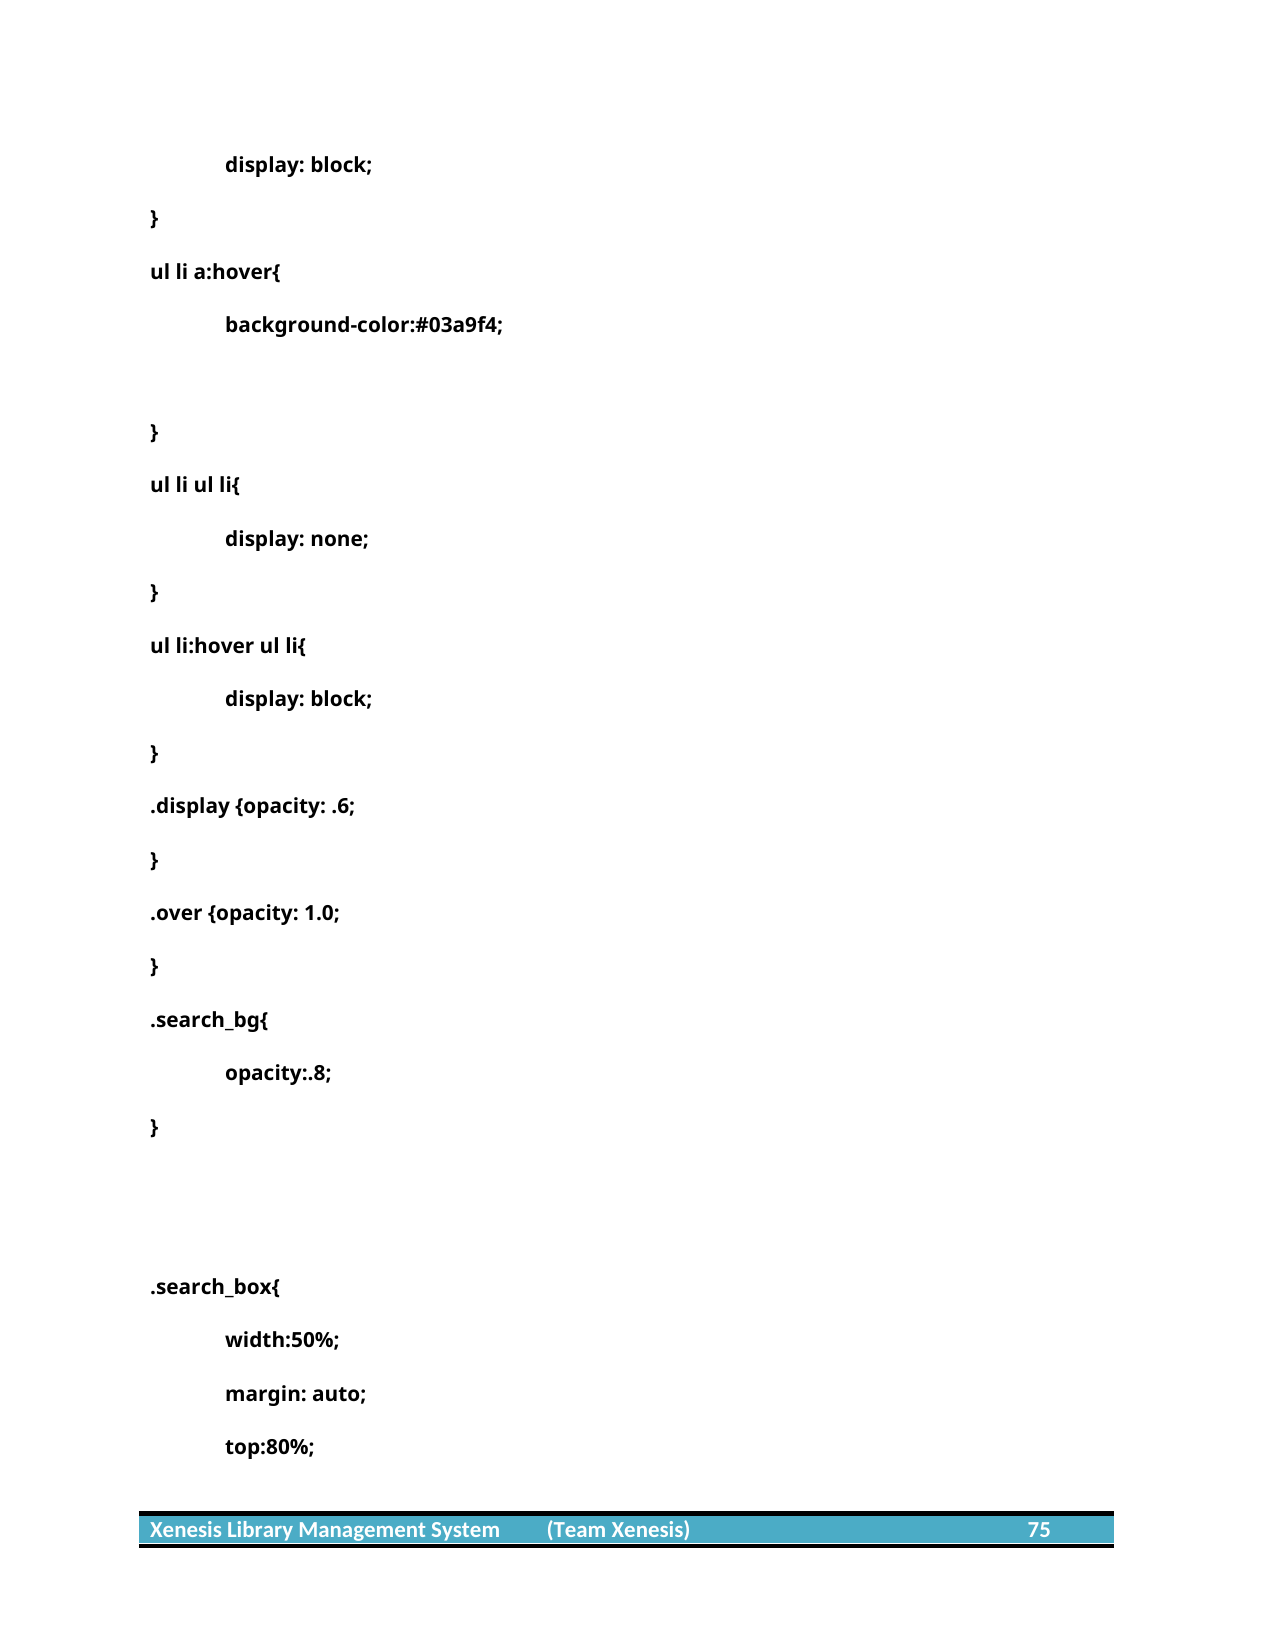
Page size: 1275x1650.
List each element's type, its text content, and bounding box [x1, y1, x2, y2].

text } [150, 738, 1125, 766]
text .display {opacity: .6; [150, 791, 1125, 820]
text .search_box{ [150, 1272, 1125, 1301]
text } [150, 952, 1125, 980]
text display: block; [150, 150, 1125, 178]
text opacity:.8; [150, 1058, 1125, 1087]
text display: none; [150, 524, 1125, 552]
text ul li a:hover{ [150, 257, 1125, 285]
text } [150, 203, 1125, 232]
text margin: auto; [150, 1379, 1125, 1407]
text .over {opacity: 1.0; [150, 898, 1125, 927]
text } [150, 1112, 1125, 1140]
text display: block; [150, 684, 1125, 713]
text } [150, 417, 1125, 446]
text background-color:#03a9f4; [150, 310, 1125, 339]
text ul li ul li{ [150, 471, 1125, 499]
text } [150, 845, 1125, 873]
text top:80%; [150, 1432, 1125, 1461]
text ul li:hover ul li{ [150, 631, 1125, 659]
text } [150, 577, 1125, 606]
text width:50%; [150, 1326, 1125, 1354]
text .search_bg{ [150, 1005, 1125, 1033]
